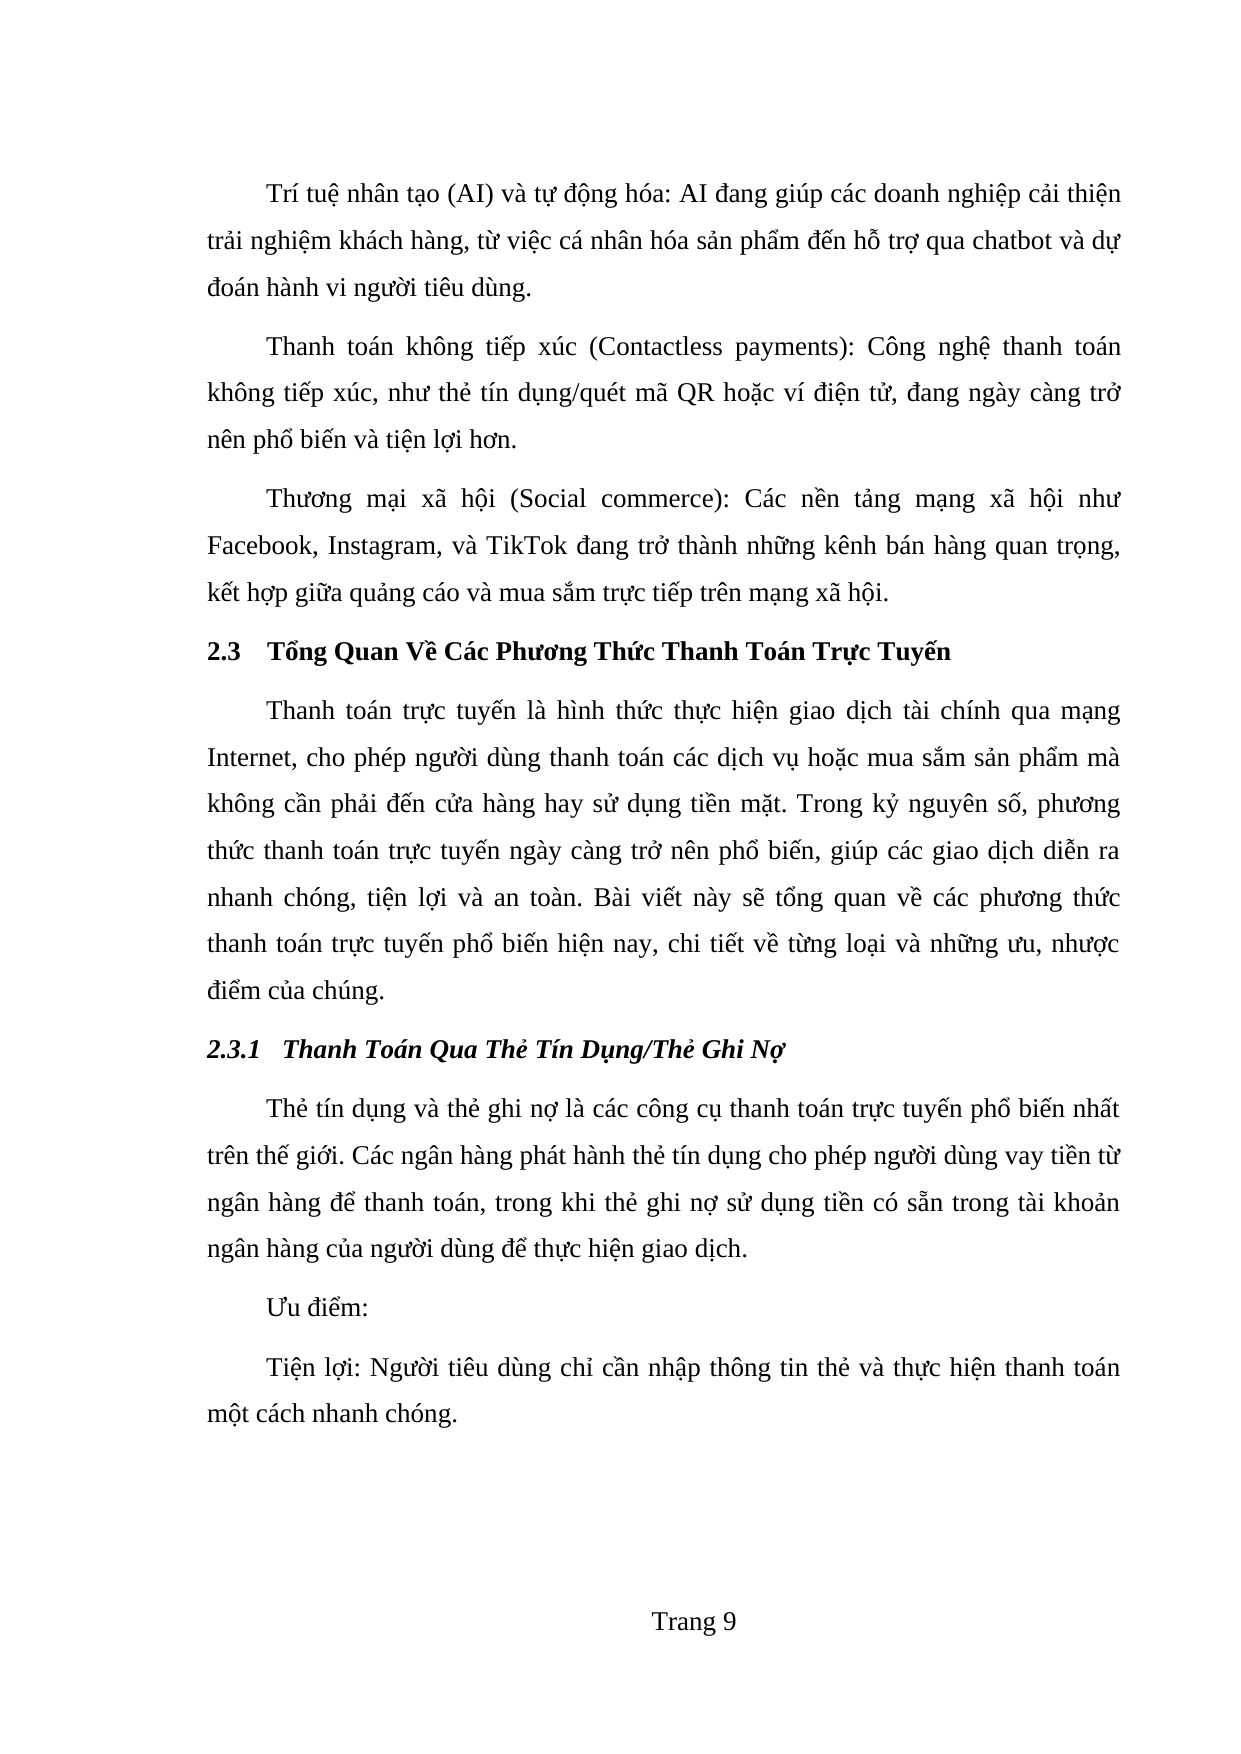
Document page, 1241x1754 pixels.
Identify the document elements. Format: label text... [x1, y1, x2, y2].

subtitle Tổng Quan Về Các Phương Thức Thanh Toán Trực Tuyến [207, 635, 1122, 666]
text Thanh toán không tiếp xúc (Contactless payments): Công nghệ thanh toán không tiếp xúc, như thẻ tín dụng/quét mã QR hoặc ví điện tử, đang ngày càng trở nên phổ biến và tiện lợi hơn. [207, 330, 1122, 454]
text Tiện lợi: Người tiêu dùng chỉ cần nhập thông tin thẻ và thực hiện thanh toán một cách nhanh chóng. [207, 1351, 1122, 1428]
text Trí tuệ nhân tạo (AI) và tự động hóa: AI đang giúp các doanh nghiệp cải thiện trải nghiệm khách hàng, từ việc cá nhân hóa sản phẩm đến hỗ trợ qua chatbot và dự đoán hành vi người tiêu dùng. [207, 177, 1122, 302]
text Ưu điểm: [207, 1291, 1122, 1323]
text Thanh toán trực tuyến là hình thức thực hiện giao dịch tài chính qua mạng Internet, cho phép người dùng thanh toán các dịch vụ hoặc mua sắm sản phẩm mà không cần phải đến cửa hàng hay sử dụng tiền mặt. Trong kỷ nguyên số, phương thức thanh toán trực tuyến ngày càng trở nên phổ biến, giúp các giao dịch diễn ra nhanh chóng, tiện lợi và an toàn. Bài viết này sẽ tổng quan về các phương thức thanh toán trực tuyến phổ biến hiện nay, chi tiết về từng loại và những ưu, nhược điểm của chúng. [207, 694, 1122, 1005]
text Thương mại xã hội (Social commerce): Các nền tảng mạng xã hội như Facebook, Instagram, và TikTok đang trở thành những kênh bán hàng quan trọng, kết hợp giữa quảng cáo và mua sắm trực tiếp trên mạng xã hội. [207, 482, 1122, 607]
text Thẻ tín dụng và thẻ ghi nợ là các công cụ thanh toán trực tuyến phổ biến nhất trên thế giới. Các ngân hàng phát hành thẻ tín dụng cho phép người dùng vay tiền từ ngân hàng để thanh toán, trong khi thẻ ghi nợ sử dụng tiền có sẵn trong tài khoản ngân hàng của người dùng để thực hiện giao dịch. [207, 1092, 1122, 1263]
subtitle Thanh Toán Qua Thẻ Tín Dụng/Thẻ Ghi Nợ [207, 1033, 1122, 1064]
